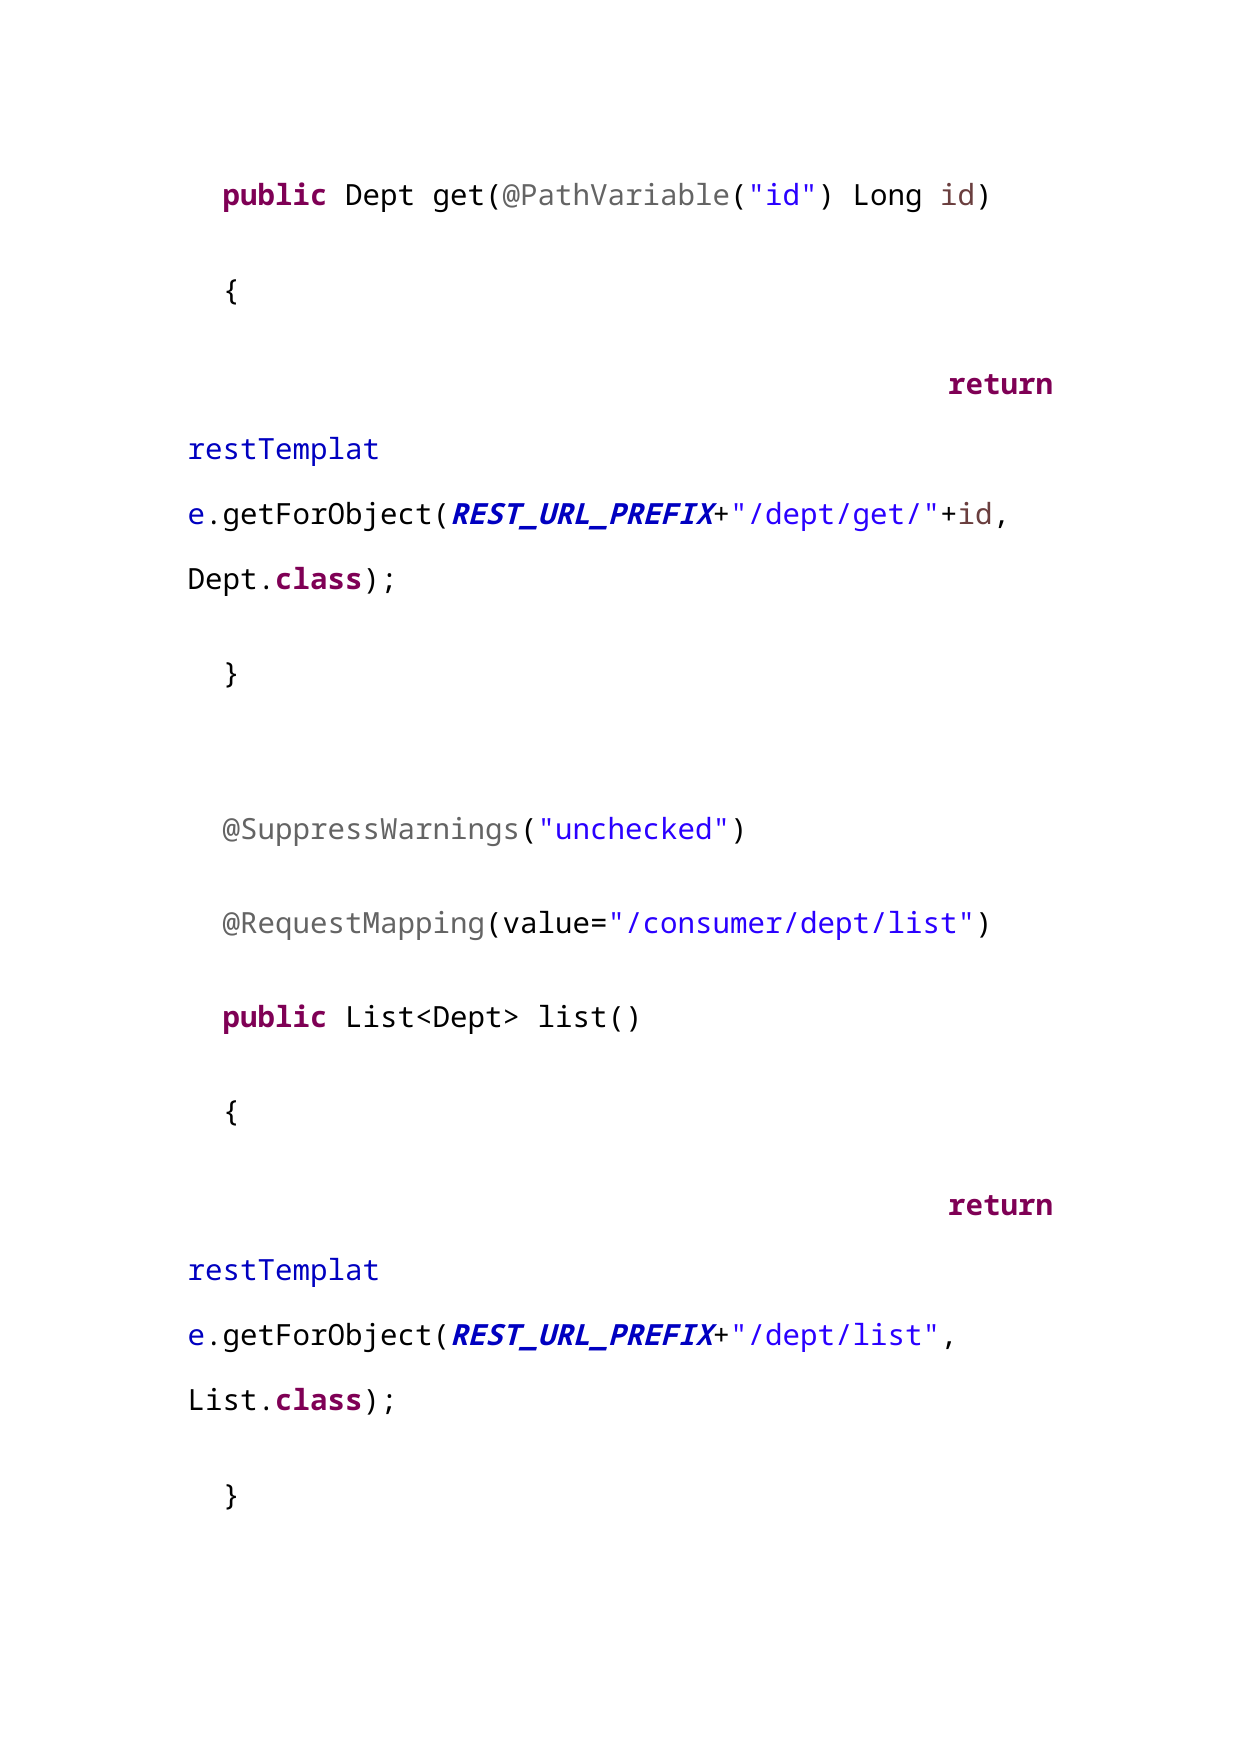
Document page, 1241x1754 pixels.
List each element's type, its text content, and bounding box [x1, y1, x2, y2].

text @SuppressWarnings("unchecked") [187, 795, 1053, 860]
text public List<Dept> list() [187, 984, 1053, 1049]
text { [187, 1078, 1053, 1143]
text @RequestMapping(value="/consumer/dept/list") [187, 889, 1053, 954]
text } [187, 639, 1053, 704]
text } [187, 1461, 1053, 1526]
text return restTemplate.getForObject(REST_URL_PREFIX+"/dept/get/"+id, Dept.class); [187, 350, 1053, 610]
text public Dept get(@PathVariable("id") Long id) [187, 162, 1053, 227]
text { [187, 256, 1053, 321]
text return restTemplate.getForObject(REST_URL_PREFIX+"/dept/list", List.class); [187, 1172, 1053, 1432]
